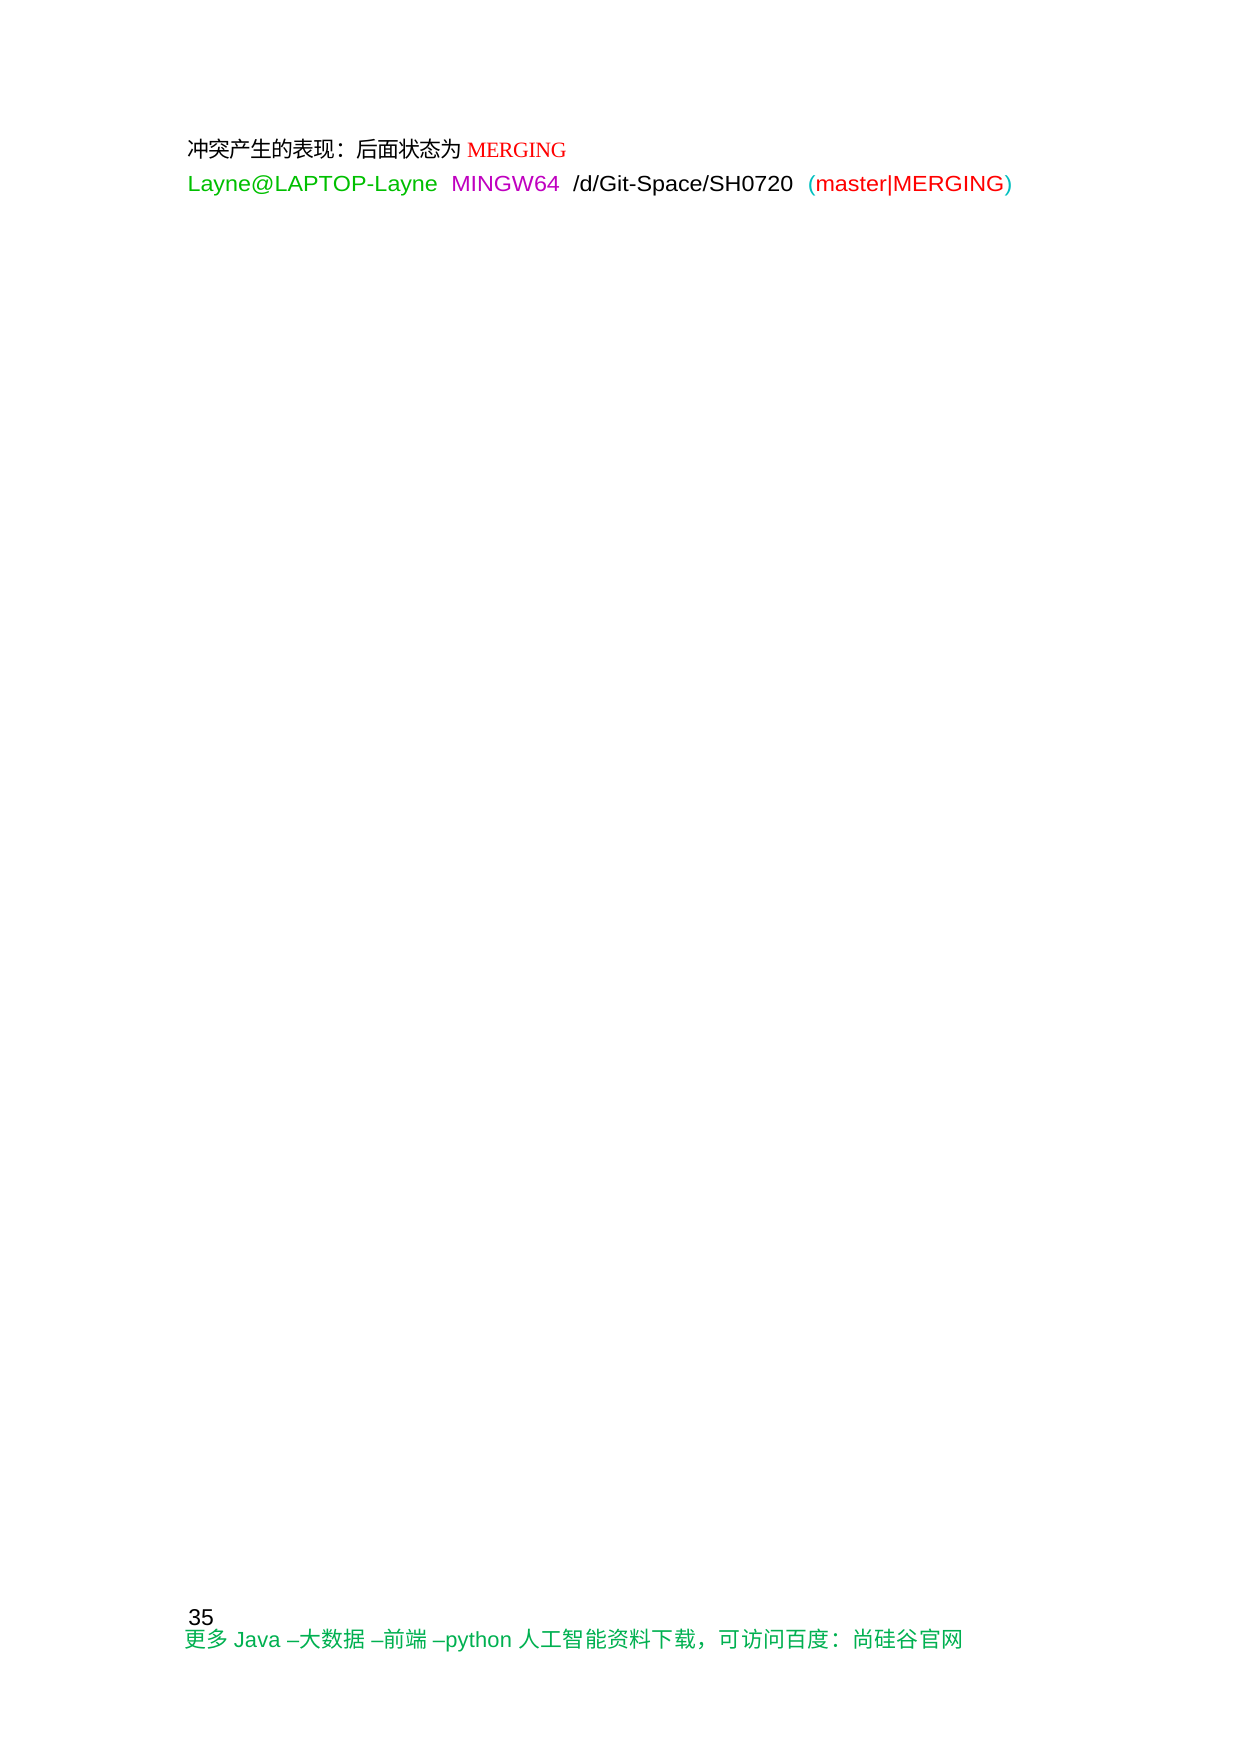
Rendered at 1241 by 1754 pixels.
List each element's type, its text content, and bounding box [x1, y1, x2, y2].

text Layne@LAPTOP-Layne MINGW64 /d/Git-Space/SH0720 (master|MERGING) [187, 173, 1072, 197]
text 冲突产生的表现：后面状态为 MERGING [187, 132, 1072, 164]
